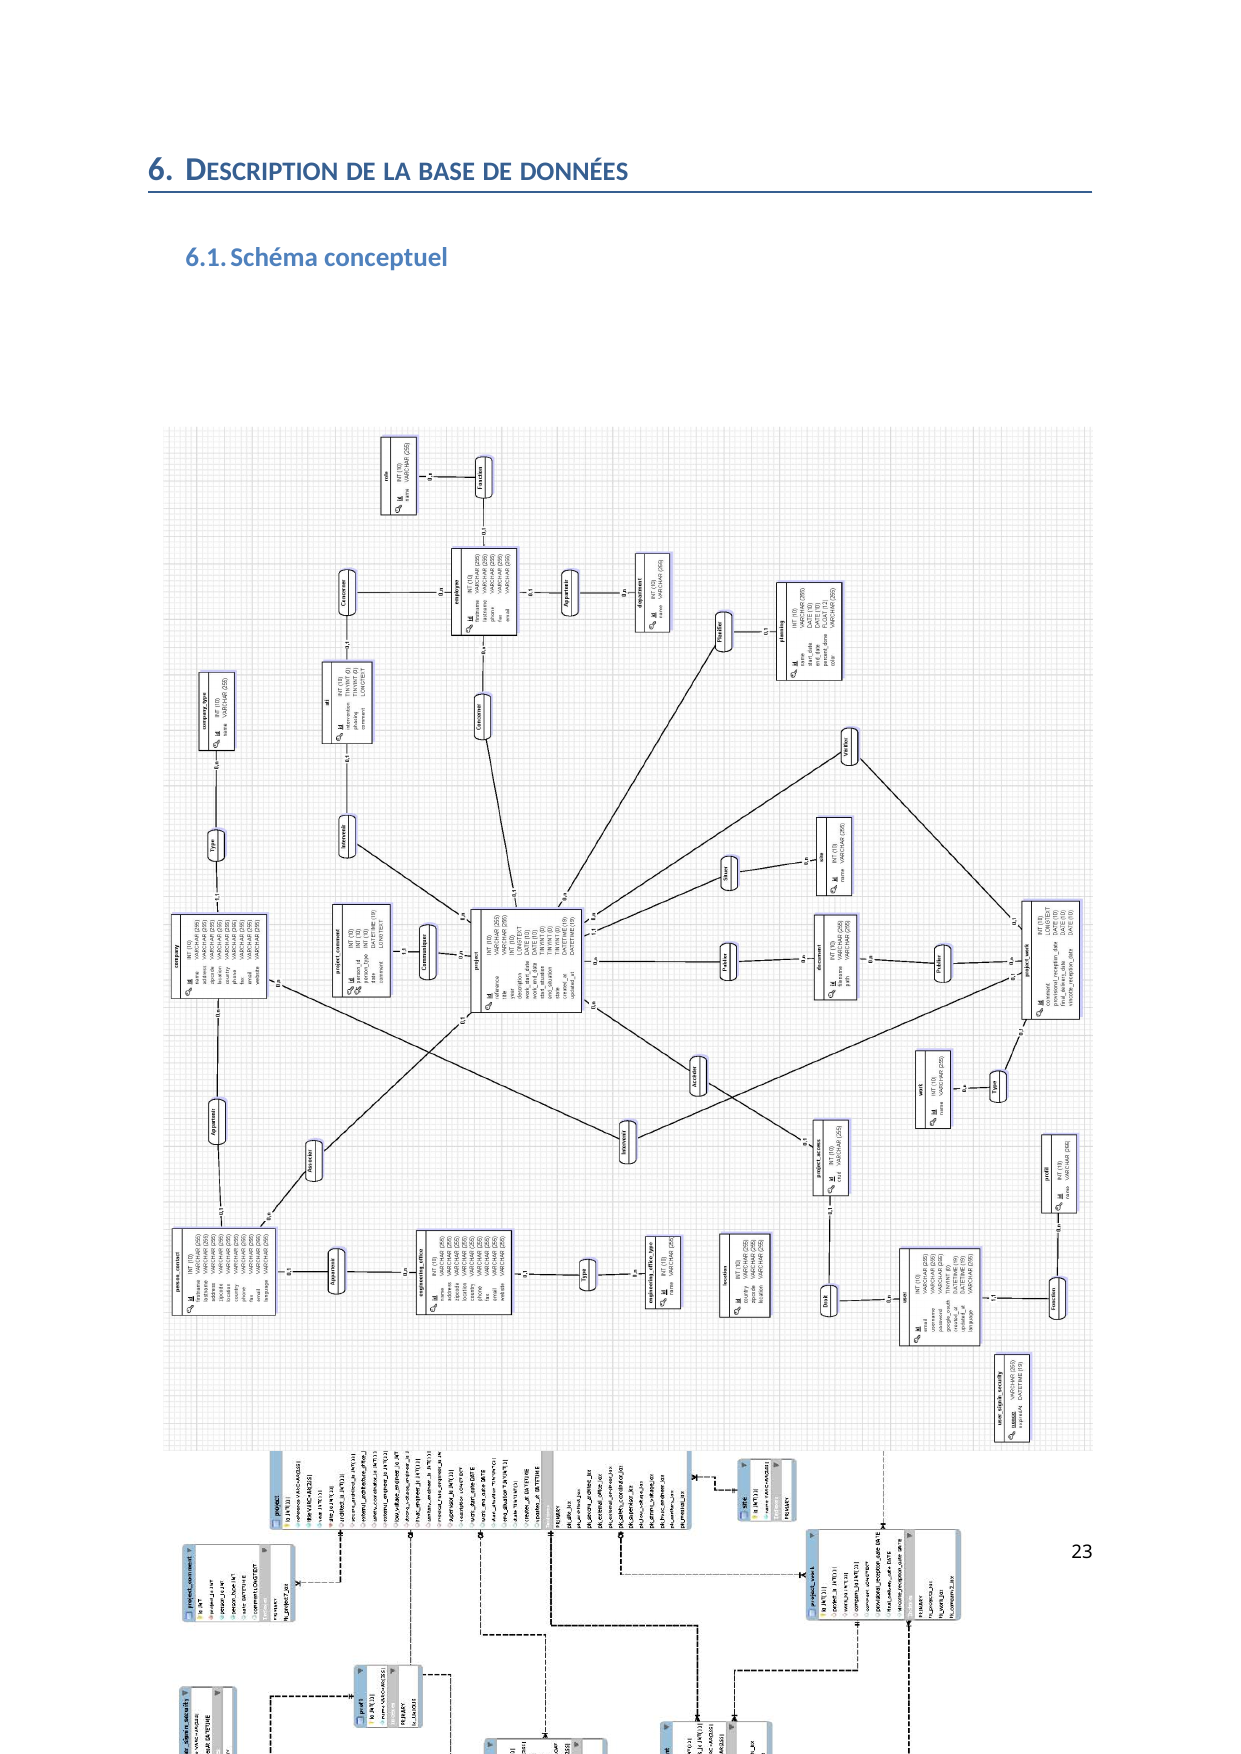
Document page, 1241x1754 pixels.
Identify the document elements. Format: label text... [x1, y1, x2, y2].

picture [158, 427, 1093, 1754]
subtitle Description de la base de données [148, 148, 1092, 191]
subtitle Schéma conceptuel [185, 240, 1092, 273]
